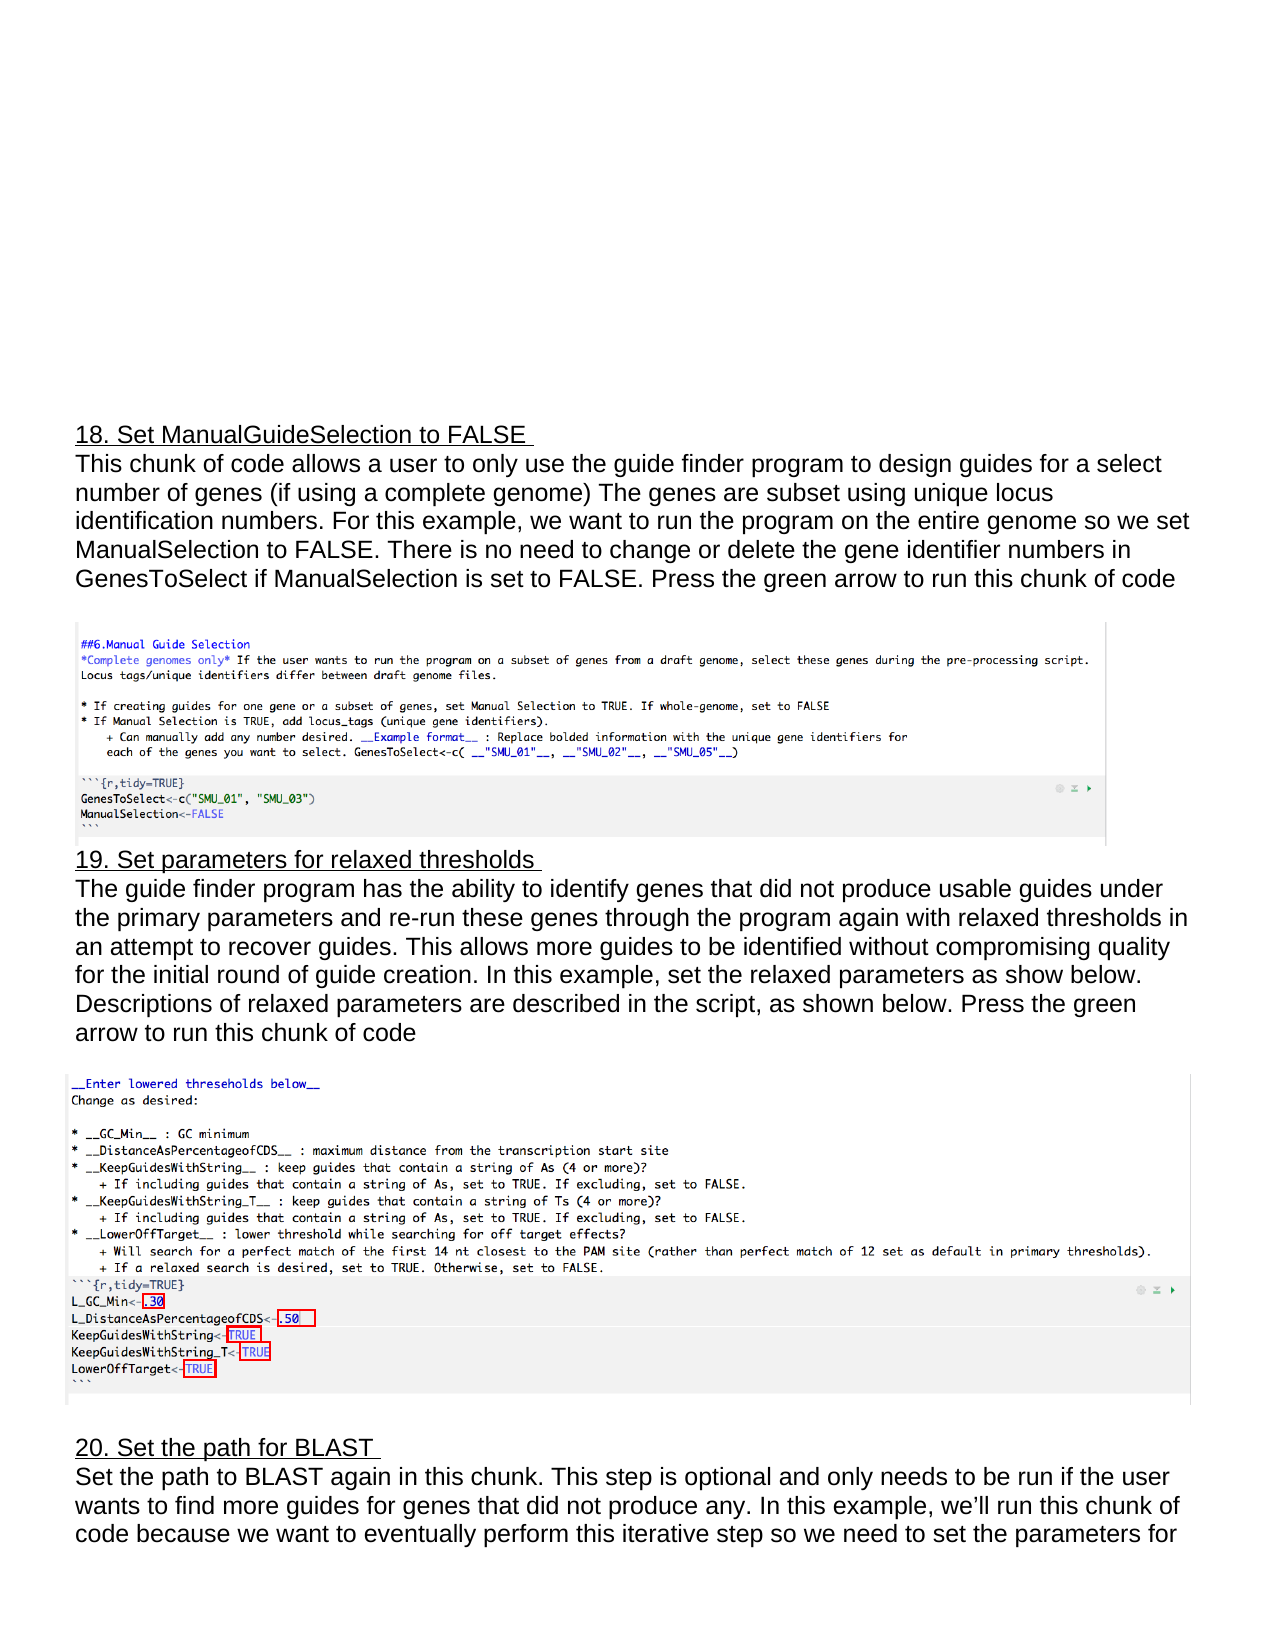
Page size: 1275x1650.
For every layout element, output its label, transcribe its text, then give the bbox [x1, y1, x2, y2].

picture [65, 1074, 1191, 1405]
text 18. Set ManualGuideSelection to FALSE This chunk of code allows a user to only use the guide finder program to design guides for a select number of genes (if using a complete genome) The genes are subset using unique locus identification numbers. For this example, we want to run the program on the entire genome so we set ManualSelection to FALSE. There is no need to change or delete the gene identifier numbers in GenesToSelect if ManualSelection is set to FALSE. Press the green arrow to run this chunk of code [75, 420, 1200, 592]
picture [75, 622, 1107, 846]
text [75, 1433, 1200, 1548]
text 19. Set parameters for relaxed thresholds The guide finder program has the ability to identify genes that did not produce usable guides under the primary parameters and re-run these genes through the program again with relaxed thresholds in an attempt to recover guides. This allows more guides to be identified without compromising quality for the initial round of guide creation. In this example, set the relaxed parameters as show below. Descriptions of relaxed parameters are described in the script, as shown below. Press the green arrow to run this chunk of code [75, 845, 1200, 1047]
